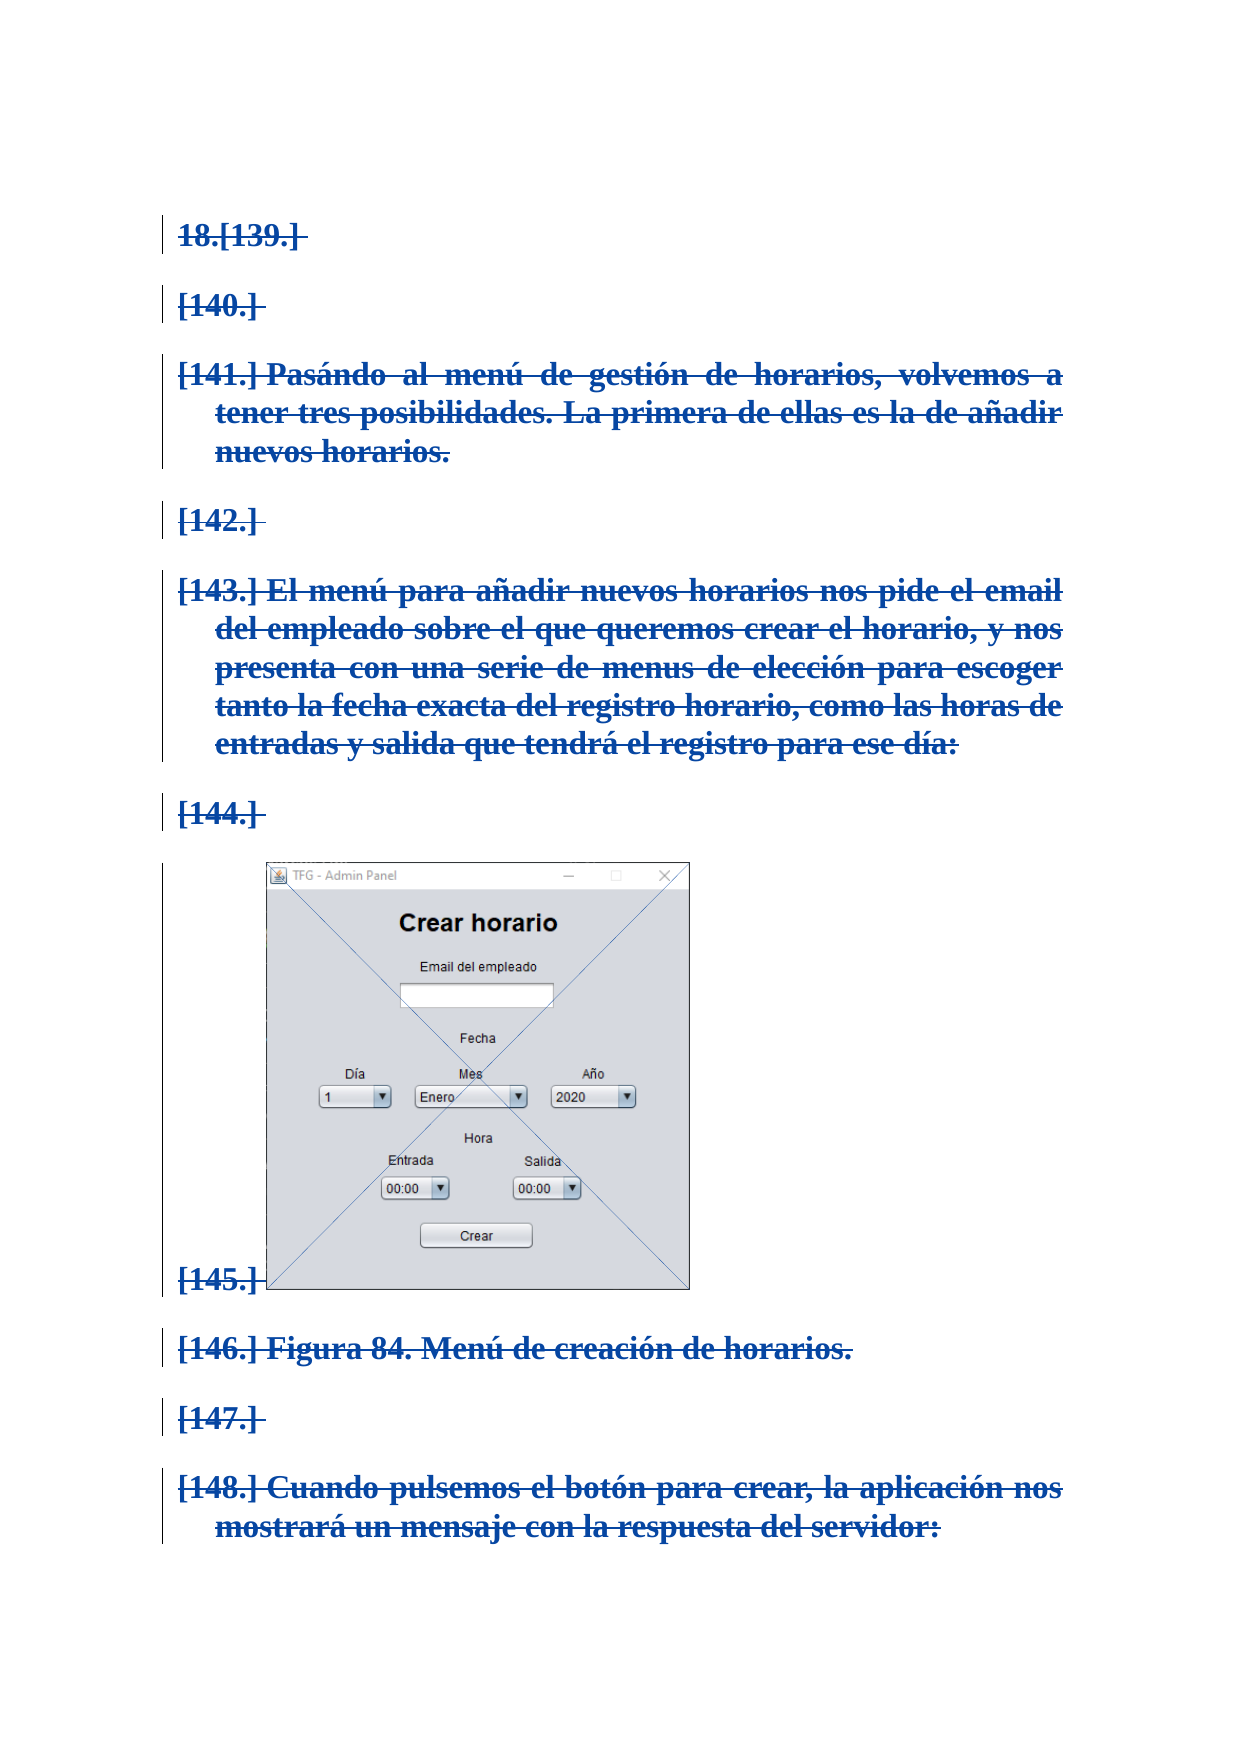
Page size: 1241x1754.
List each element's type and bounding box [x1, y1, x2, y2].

picture [267, 862, 689, 1075]
picture [266, 864, 477, 1288]
picture [268, 1078, 688, 1290]
picture [479, 864, 690, 1288]
